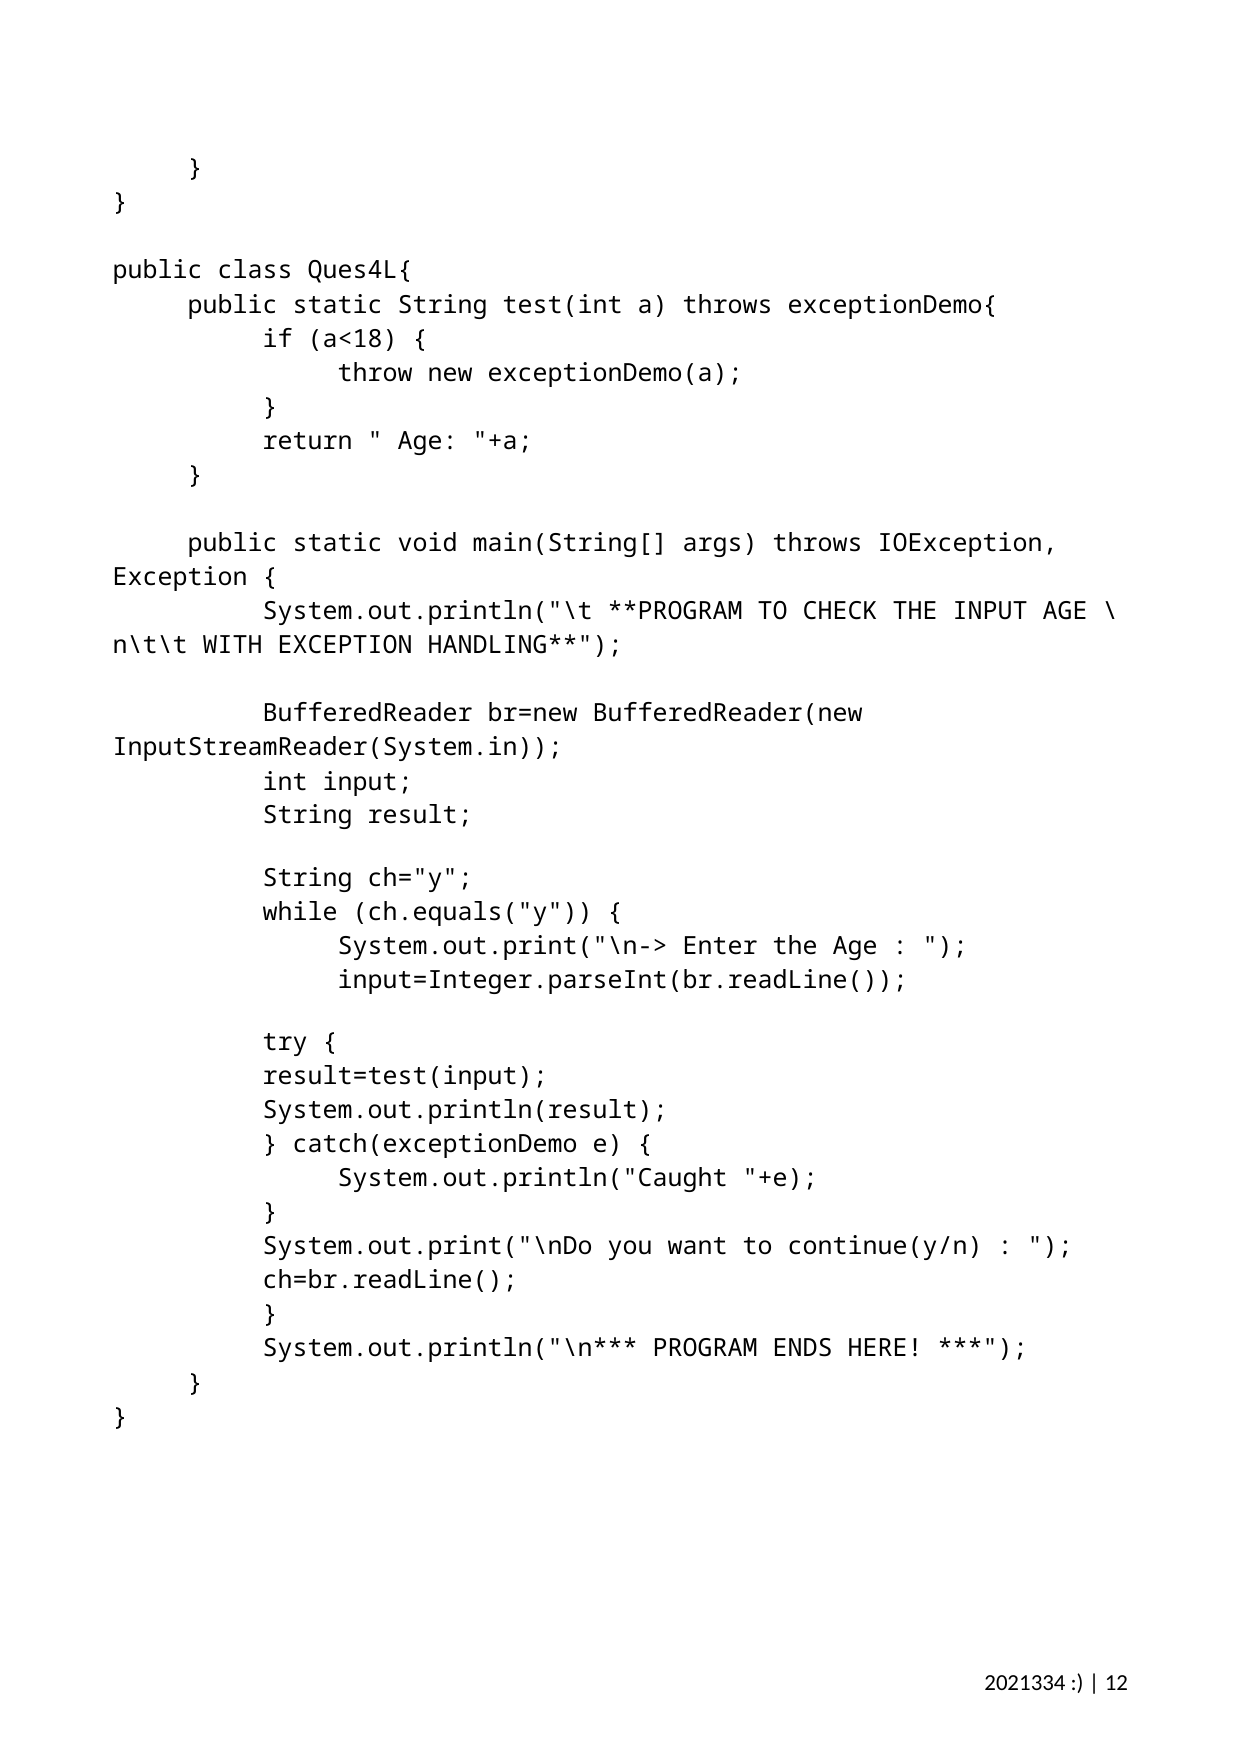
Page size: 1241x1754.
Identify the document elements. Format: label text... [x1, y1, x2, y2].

text public static void main(String[] args) throws IOException, Exception { [112, 525, 1128, 593]
text result=test(input); [112, 1058, 1128, 1092]
text } [112, 1194, 1128, 1228]
text input=Integer.parseInt(br.readLine()); [112, 961, 1128, 996]
text System.out.println("Caught "+e); [112, 1160, 1128, 1194]
text System.out.println("\n*** PROGRAM ENDS HERE! ***"); [112, 1330, 1128, 1364]
text String result; [112, 797, 1128, 831]
text if (a<18) { [112, 320, 1128, 354]
text while (ch.equals("y")) { [112, 893, 1128, 927]
text System.out.println(result); [112, 1092, 1128, 1126]
text try { [112, 1023, 1128, 1058]
text } [112, 150, 1128, 184]
text } [112, 457, 1128, 491]
text public class Ques4L{ [112, 252, 1128, 286]
text } [112, 1364, 1128, 1398]
text System.out.print("\n-> Enter the Age : "); [112, 927, 1128, 961]
text return " Age: "+a; [112, 422, 1128, 457]
text public static String test(int a) throws exceptionDemo{ [112, 286, 1128, 320]
text } [112, 388, 1128, 422]
text } [112, 184, 1128, 218]
text String ch="y"; [112, 859, 1128, 893]
text System.out.print("\nDo you want to continue(y/n) : "); [112, 1228, 1128, 1262]
text System.out.println("\t **PROGRAM TO CHECK THE INPUT AGE \n\t\t WITH EXCEPTION HANDLING**"); [112, 593, 1128, 661]
text } [112, 1398, 1128, 1432]
text ch=br.readLine(); [112, 1262, 1128, 1296]
text BufferedReader br=new BufferedReader(new InputStreamReader(System.in)); [112, 695, 1128, 763]
text throw new exceptionDemo(a); [112, 354, 1128, 388]
text int input; [112, 763, 1128, 797]
text } [112, 1296, 1128, 1330]
text } catch(exceptionDemo e) { [112, 1126, 1128, 1160]
